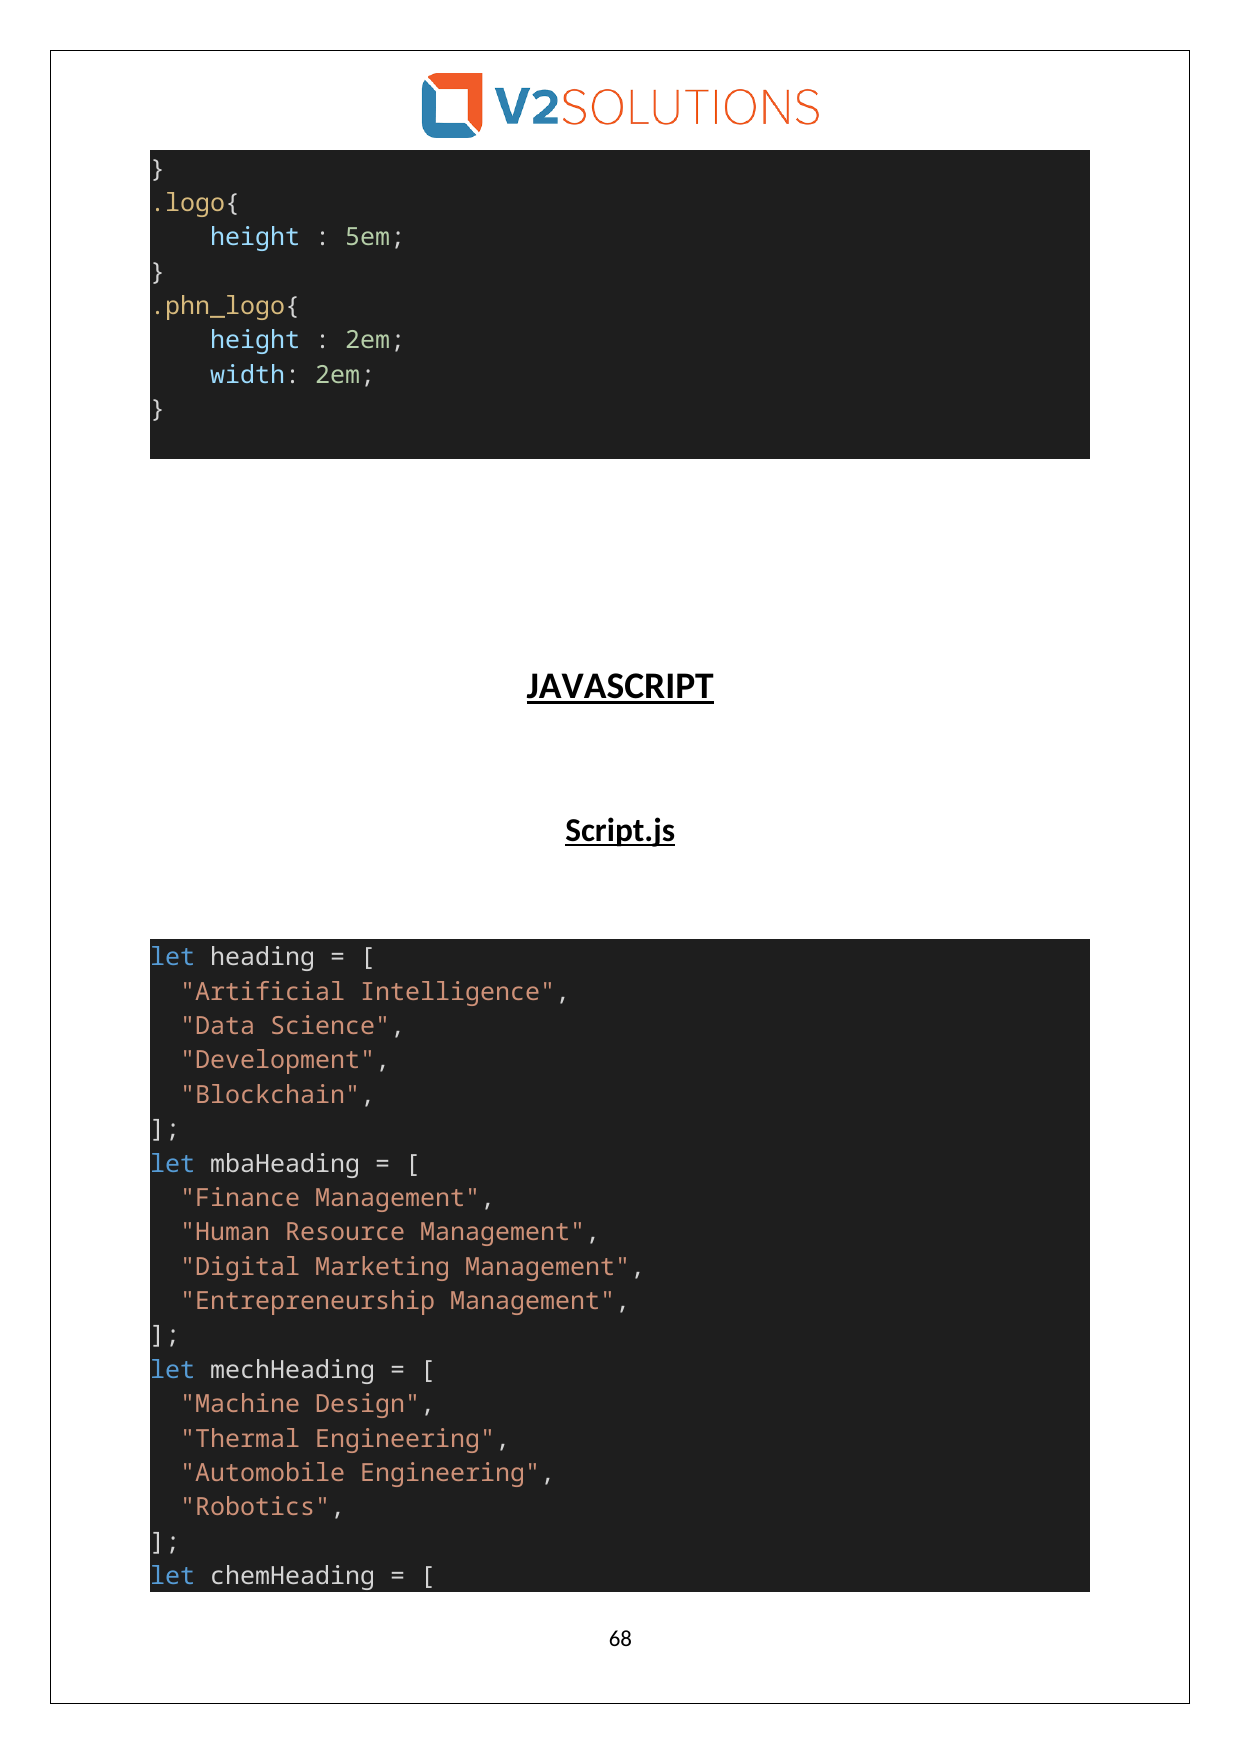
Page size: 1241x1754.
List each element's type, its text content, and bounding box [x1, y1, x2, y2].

text height : 2em; [150, 322, 1090, 356]
text "Artificial Intelligence", [150, 973, 1090, 1007]
text .logo{ [150, 184, 1090, 219]
text width: 2em; [150, 356, 1090, 391]
text ]; [150, 1111, 1090, 1145]
text let heading = [ [150, 939, 1090, 973]
text "Entrepreneurship Management", [150, 1282, 1090, 1317]
text "Digital Marketing Management", [150, 1248, 1090, 1282]
text let mbaHeading = [ [150, 1145, 1090, 1179]
text } [150, 150, 1090, 184]
text JAVASCRIPT [150, 662, 1090, 708]
text height : 5em; [150, 219, 1090, 253]
text "Development", [150, 1042, 1090, 1076]
text "Human Resource Management", [150, 1214, 1090, 1248]
text "Finance Management", [150, 1179, 1090, 1214]
text Script.js [150, 809, 1090, 850]
text ]; [150, 1523, 1090, 1557]
text let mechHeading = [ [150, 1351, 1090, 1386]
text "Data Science", [150, 1007, 1090, 1042]
text } [150, 253, 1090, 287]
text ]; [150, 1317, 1090, 1351]
text "Blockchain", [150, 1076, 1090, 1111]
text "Thermal Engineering", [150, 1420, 1090, 1454]
text "Automobile Engineering", [150, 1454, 1090, 1489]
text let chemHeading = [ [150, 1557, 1090, 1592]
text .phn_logo{ [150, 287, 1090, 322]
text } [150, 391, 1090, 425]
picture [420, 73, 820, 138]
text "Robotics", [150, 1489, 1090, 1523]
text "Machine Design", [150, 1386, 1090, 1420]
